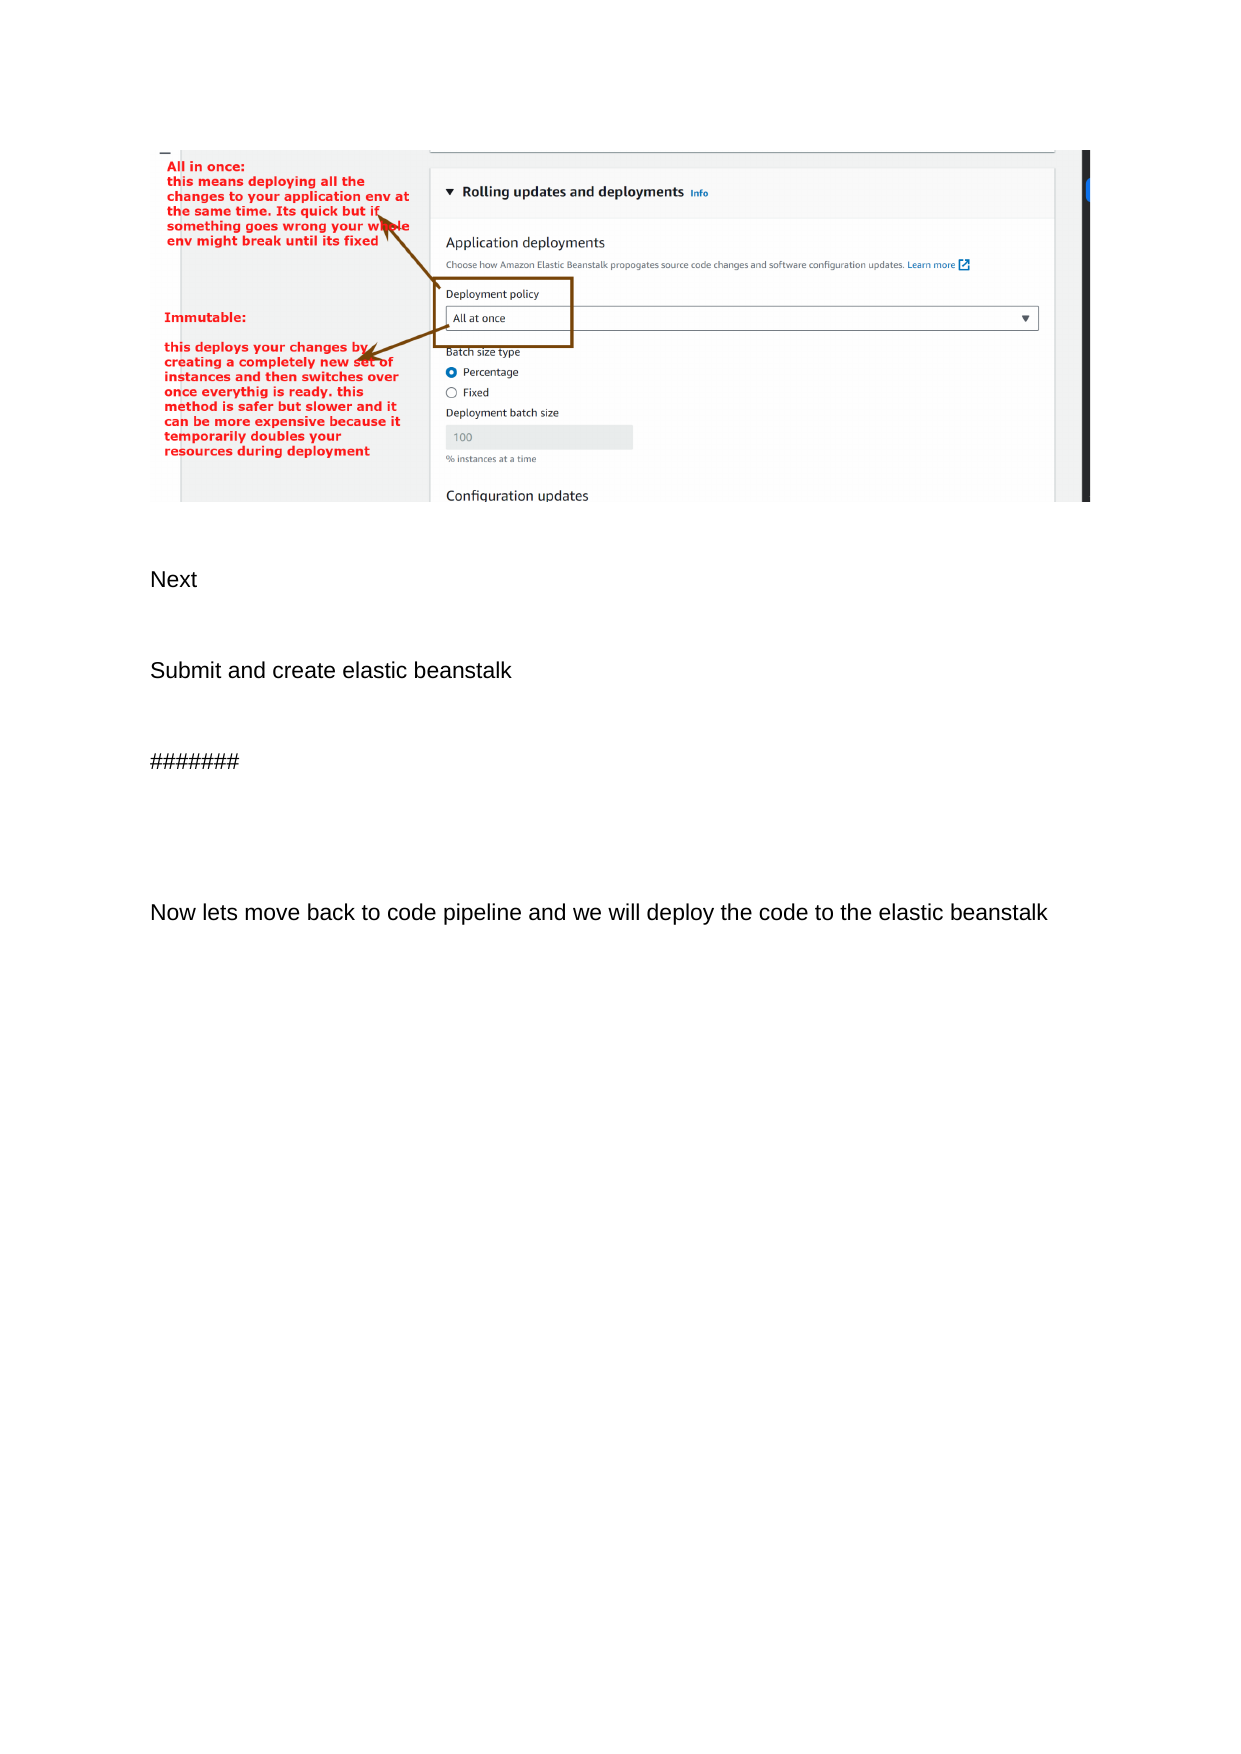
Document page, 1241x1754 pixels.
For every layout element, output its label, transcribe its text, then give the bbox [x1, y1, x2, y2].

text Now lets move back to code pipeline and we will deploy the code to the elastic beanstalk [150, 899, 1090, 925]
text Submit and create elastic beanstalk [150, 657, 1090, 683]
picture [150, 150, 1091, 502]
text Next [150, 566, 1090, 593]
text ####### [150, 748, 1090, 774]
